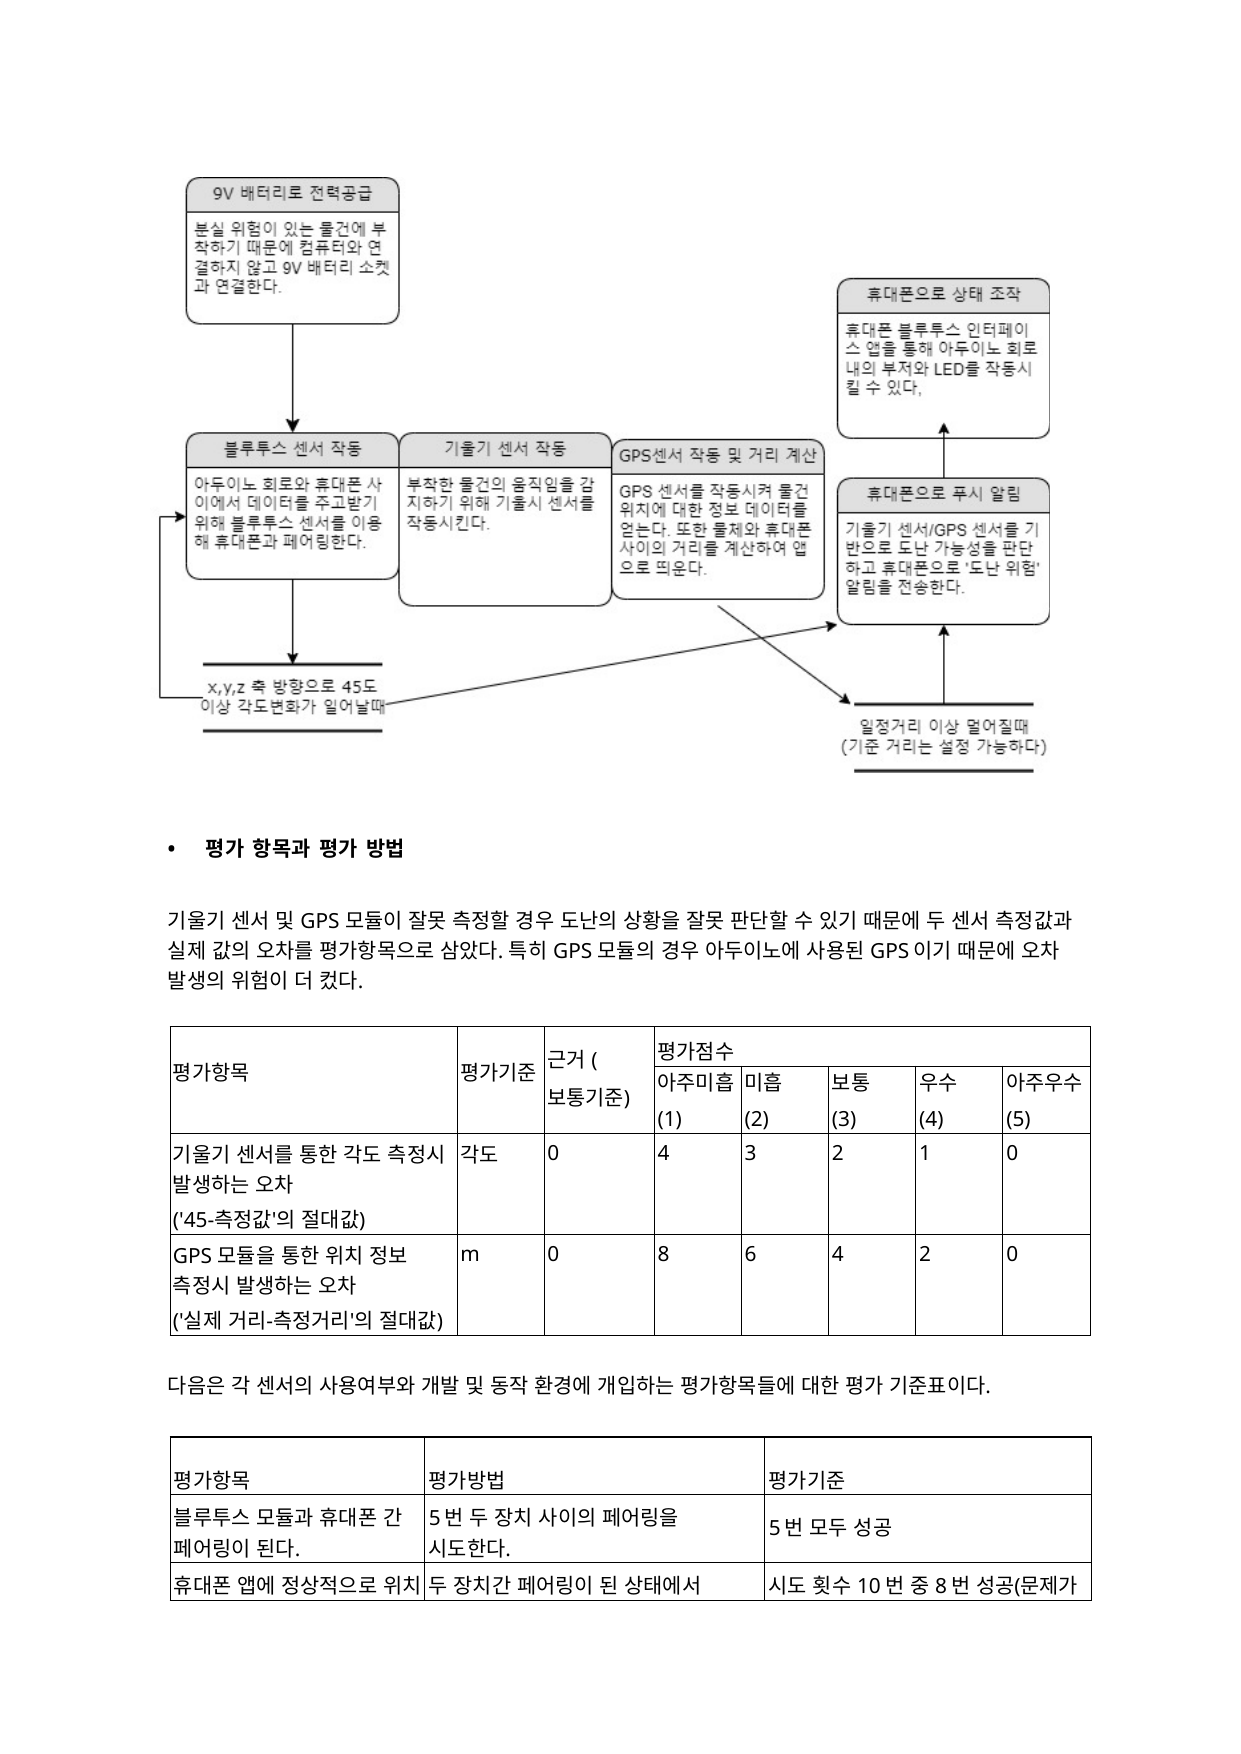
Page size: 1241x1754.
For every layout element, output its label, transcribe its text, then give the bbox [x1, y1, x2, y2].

table_header 근거 (보통기준) [545, 1027, 654, 1133]
text 다음은 각 센서의 사용여부와 개발 및 동작 환경에 개입하는 평가항목들에 대한 평가 기준표이다. [168, 1369, 1069, 1399]
table_cell 6 [742, 1235, 828, 1335]
table_cell 2 [829, 1134, 915, 1234]
table_cell 4 [829, 1235, 915, 1335]
table_cell 0 [1003, 1134, 1090, 1234]
table_header 평가항목 [171, 1438, 424, 1494]
table_cell 0 [545, 1134, 654, 1234]
table_header 평가기준 [458, 1027, 544, 1133]
table_cell 0 [1003, 1235, 1090, 1335]
table_cell 각도 [458, 1134, 544, 1234]
table_header 평가방법 [425, 1438, 764, 1494]
table_cell GPS 모듈을 통한 위치 정보 측정시 발생하는 오차 ('실제 거리-측정거리'의 절대값) [171, 1235, 457, 1335]
table_cell 아주미흡 (1) [655, 1067, 741, 1133]
table_cell 5번 두 장치 사이의 페어링을 시도한다. [425, 1495, 764, 1562]
table_header 평가점수 [655, 1027, 1090, 1066]
table_cell 보통 (3) [829, 1067, 915, 1133]
table_cell 블루투스 모듈과 휴대폰 간 페어링이 된다. [171, 1495, 424, 1562]
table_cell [171, 1563, 424, 1600]
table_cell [765, 1563, 1091, 1600]
table_header 평가기준 [765, 1438, 1091, 1494]
table_cell 미흡 (2) [742, 1067, 828, 1133]
table_cell 0 [545, 1235, 654, 1335]
table_cell 3 [742, 1134, 828, 1234]
table_cell 5번 모두 성공 [765, 1495, 1091, 1562]
table_cell m [458, 1235, 544, 1335]
table_cell 4 [655, 1134, 741, 1234]
table_cell 우수 (4) [916, 1067, 1002, 1133]
picture [150, 177, 1050, 773]
table_cell 8 [655, 1235, 741, 1335]
table_cell 1 [916, 1134, 1002, 1234]
table_header 평가항목 [171, 1027, 457, 1133]
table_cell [425, 1563, 764, 1600]
list 평가 항목과 평가 방법 [167, 832, 1090, 863]
table_cell 2 [916, 1235, 1002, 1335]
table_cell 아주우수 (5) [1003, 1067, 1090, 1133]
text 기울기 센서 및 GPS 모듈이 잘못 측정할 경우 도난의 상황을 잘못 판단할 수 있기 때문에 두 센서 측정값과 실제 값의 오차를 평가항목으로 삼았다. 특히 GPS 모듈의 경우 아두이노에 사용된 GPS이기 때문에 오차 발생의 위험이 더 컸다. [168, 904, 1090, 995]
table_cell 기울기 센서를 통한 각도 측정시 발생하는 오차 ('45-측정값'의 절대값) [171, 1134, 457, 1234]
